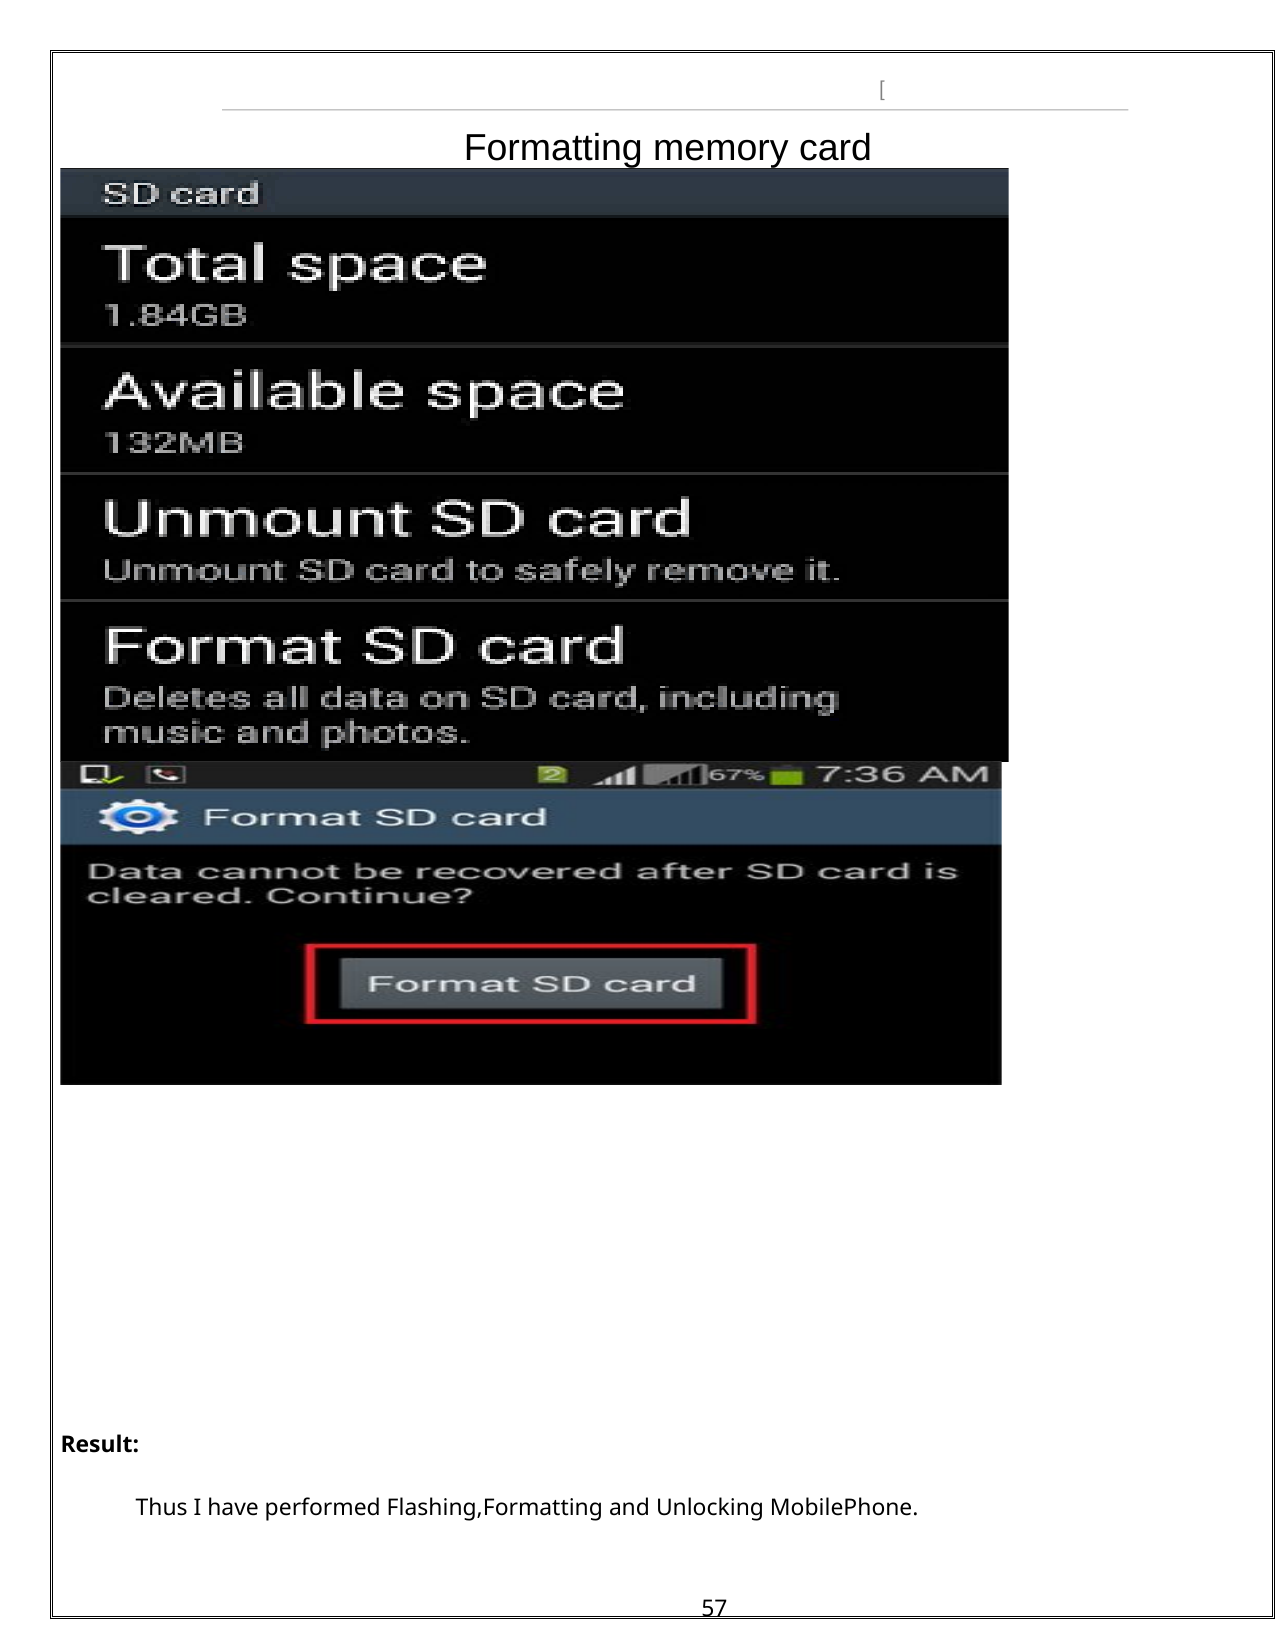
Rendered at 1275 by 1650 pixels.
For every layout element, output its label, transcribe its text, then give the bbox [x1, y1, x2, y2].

text Thus I have performed Flashing,Formatting and Unlocking MobilePhone. [60, 1491, 1272, 1522]
text Formatting memory card [60, 125, 1272, 168]
picture [60, 168, 1009, 1085]
text Result: [60, 1428, 1272, 1459]
